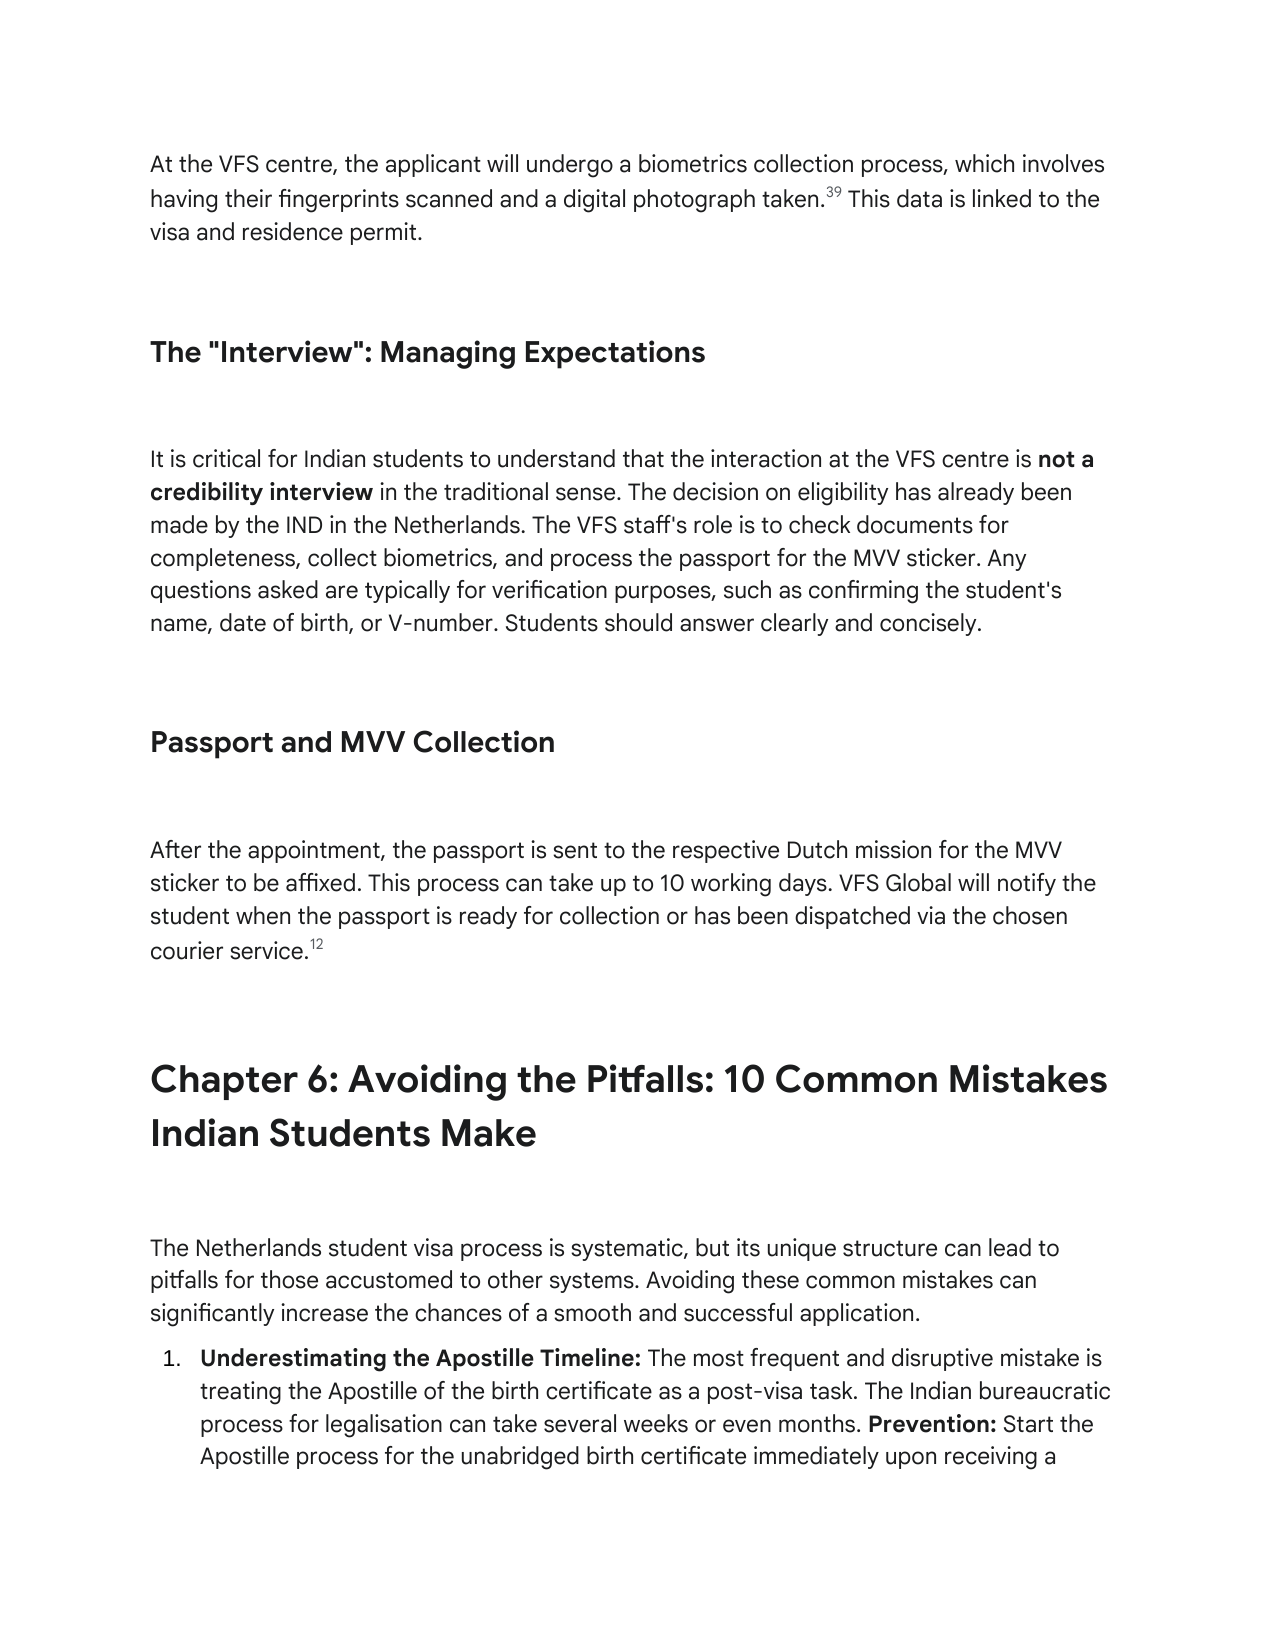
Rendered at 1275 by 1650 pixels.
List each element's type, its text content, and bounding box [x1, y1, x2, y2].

subtitle Passport and MVV Collection [150, 725, 1125, 761]
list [162, 1344, 1125, 1471]
subtitle Chapter 6: Avoiding the Pitfalls: 10 Common Mistakes Indian Students Make [150, 1057, 1125, 1157]
subtitle The "Interview": Managing Expectations [150, 334, 1125, 370]
text The Netherlands student visa process is systematic, but its unique structure can lead to pitfalls for those accustomed to other systems. Avoiding these common mistakes can significantly increase the chances of a smooth and successful application. [150, 1234, 1125, 1328]
text At the VFS centre, the applicant will undergo a biometrics collection process, which involves having their fingerprints scanned and a digital photograph taken.39 This data is linked to the visa and residence permit. [150, 150, 1125, 247]
text It is critical for Indian students to understand that the interaction at the VFS centre is not a credibility interview in the traditional sense. The decision on eligibility has already been made by the IND in the Netherlands. The VFS staff's role is to check documents for completeness, collect biometrics, and process the passport for the MVV sticker. Any questions asked are typically for verification purposes, such as confirming the student's name, date of birth, or V-number. Students should answer clearly and concisely. [150, 446, 1125, 638]
text After the appointment, the passport is sent to the respective Dutch mission for the MVV sticker to be affixed. This process can take up to 10 working days. VFS Global will notify the student when the passport is ready for collection or has been dispatched via the chosen courier service.12 [150, 837, 1125, 966]
